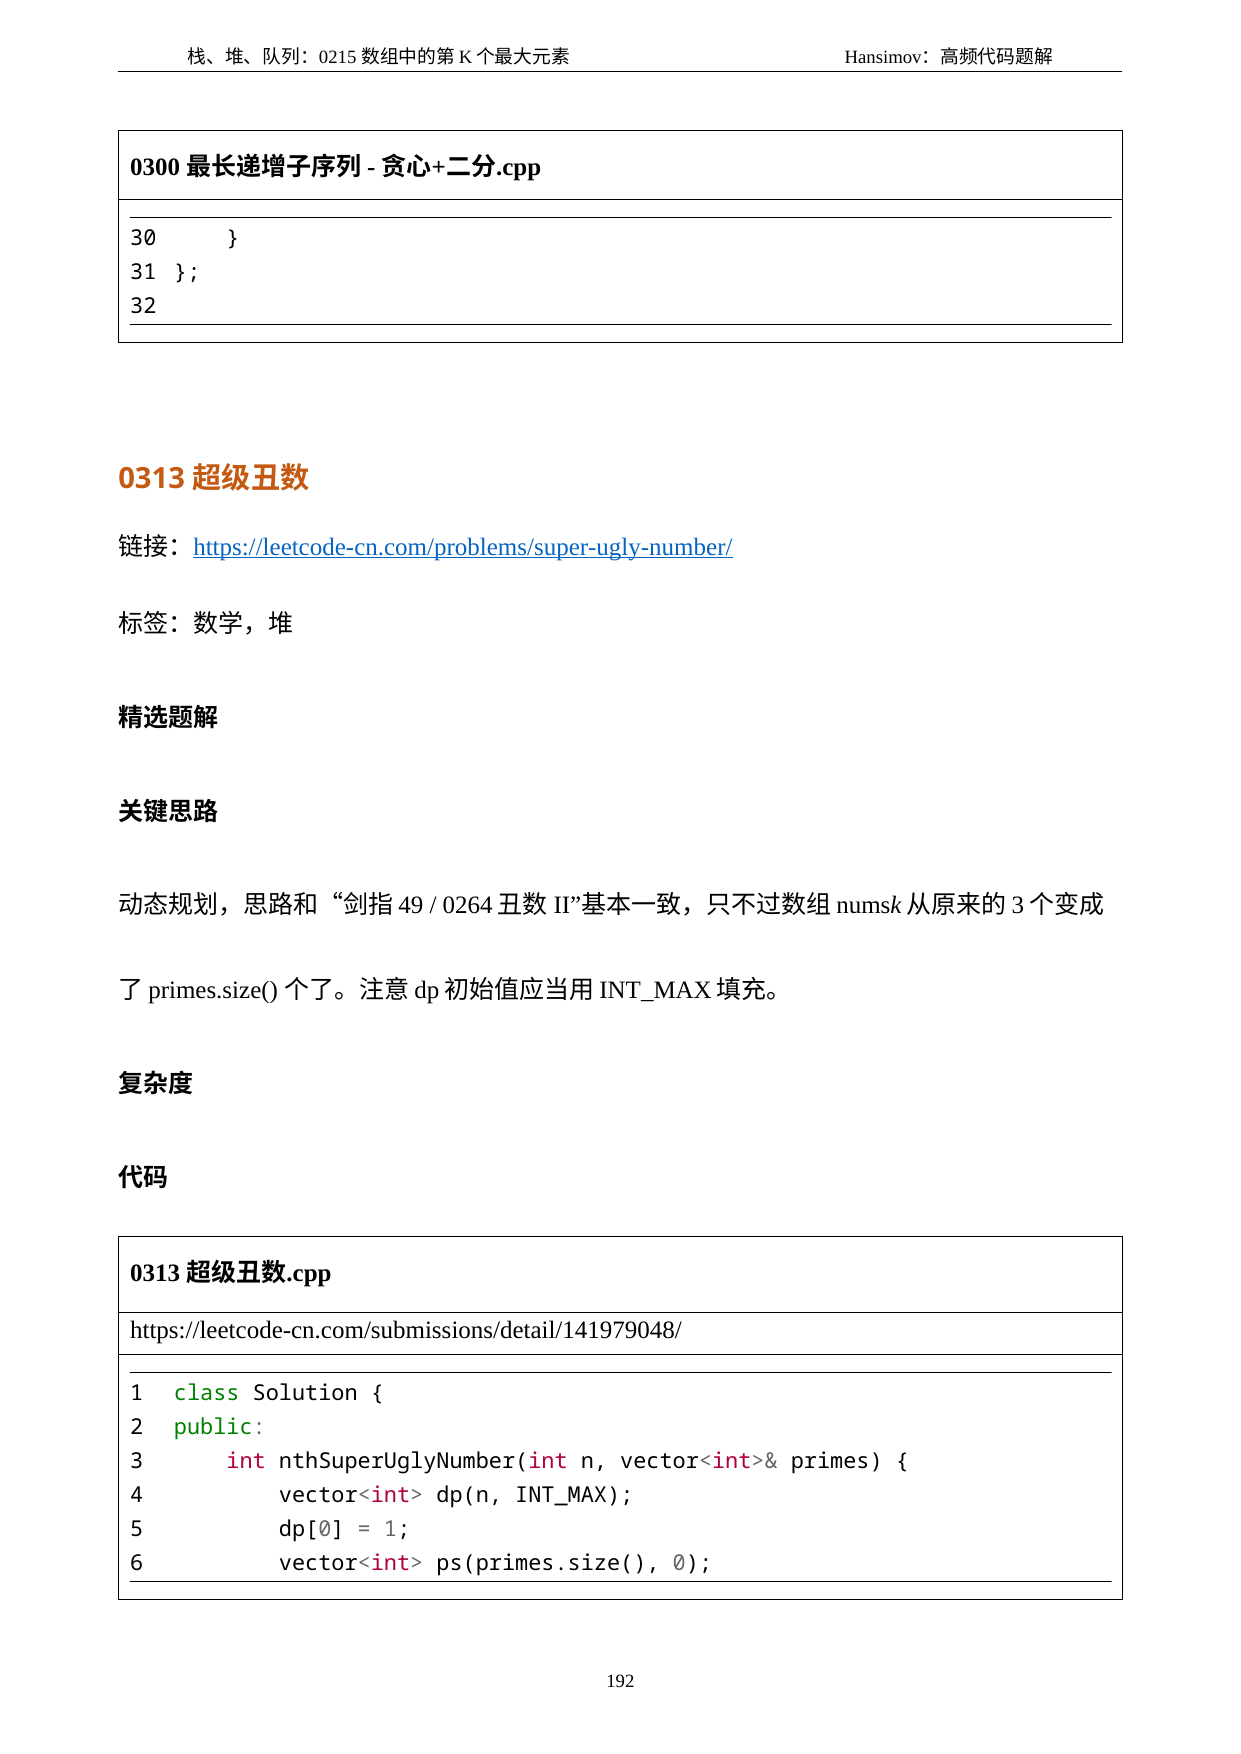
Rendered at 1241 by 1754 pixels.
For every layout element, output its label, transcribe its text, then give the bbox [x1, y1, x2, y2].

subtitle 0313 超级丑数 [118, 442, 1097, 510]
subtitle 关键思路 [118, 775, 1097, 843]
subtitle 复杂度 [118, 1048, 1097, 1116]
text 链接：https://leetcode-cn.com/problems/super-ugly-number/ [118, 510, 1122, 578]
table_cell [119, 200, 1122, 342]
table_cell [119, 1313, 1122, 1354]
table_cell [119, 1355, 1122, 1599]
text 标签：数学，堆 [118, 587, 1122, 655]
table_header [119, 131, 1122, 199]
text 动态规划，思路和“剑指49 / 0264丑数 II”基本一致，只不过数组numsk从原来的3个变成了primes.size() 个了。注意dp初始值应当用INT_MAX填充。 [118, 869, 1122, 1022]
subtitle 代码 [118, 1142, 1097, 1210]
subtitle 精选题解 [118, 681, 1097, 749]
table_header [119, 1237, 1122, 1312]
